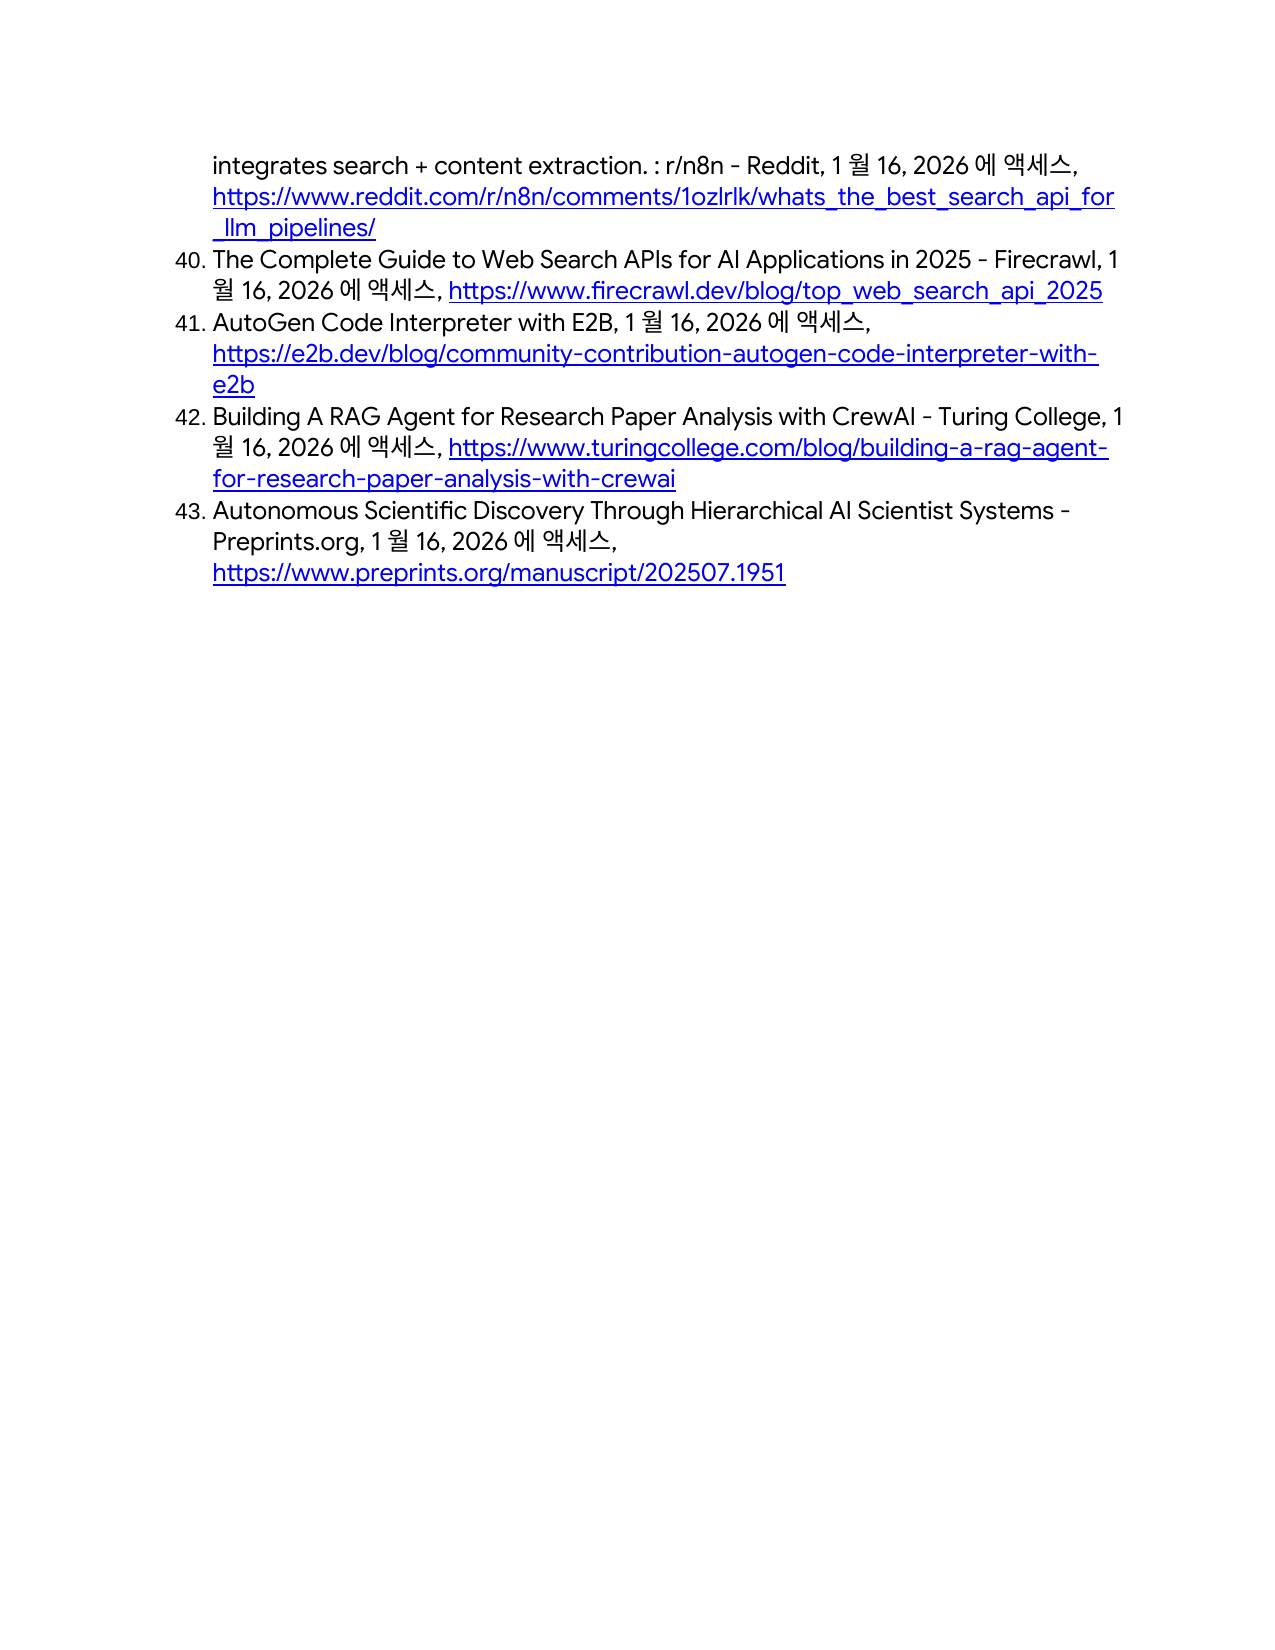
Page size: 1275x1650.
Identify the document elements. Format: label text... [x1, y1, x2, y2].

list The Complete Guide to Web Search APIs for AI Applications in 2025 - Firecrawl, 1월 16, 2026에 액세스, https://www.firecrawl.dev/blog/top_web_search_api_2025 [175, 244, 1125, 307]
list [175, 150, 1125, 244]
list Autonomous Scientific Discovery Through Hierarchical AI Scientist Systems - Preprints.org, 1월 16, 2026에 액세스, https://www.preprints.org/manuscript/202507.1951 [175, 495, 1125, 589]
list Building A RAG Agent for Research Paper Analysis with CrewAI - Turing College, 1월 16, 2026에 액세스, https://www.turingcollege.com/blog/building-a-rag-agent-for-research-paper-analysis-with-crewai [175, 401, 1125, 495]
list AutoGen Code Interpreter with E2B, 1월 16, 2026에 액세스, https://e2b.dev/blog/community-contribution-autogen-code-interpreter-with-e2b [175, 307, 1125, 401]
